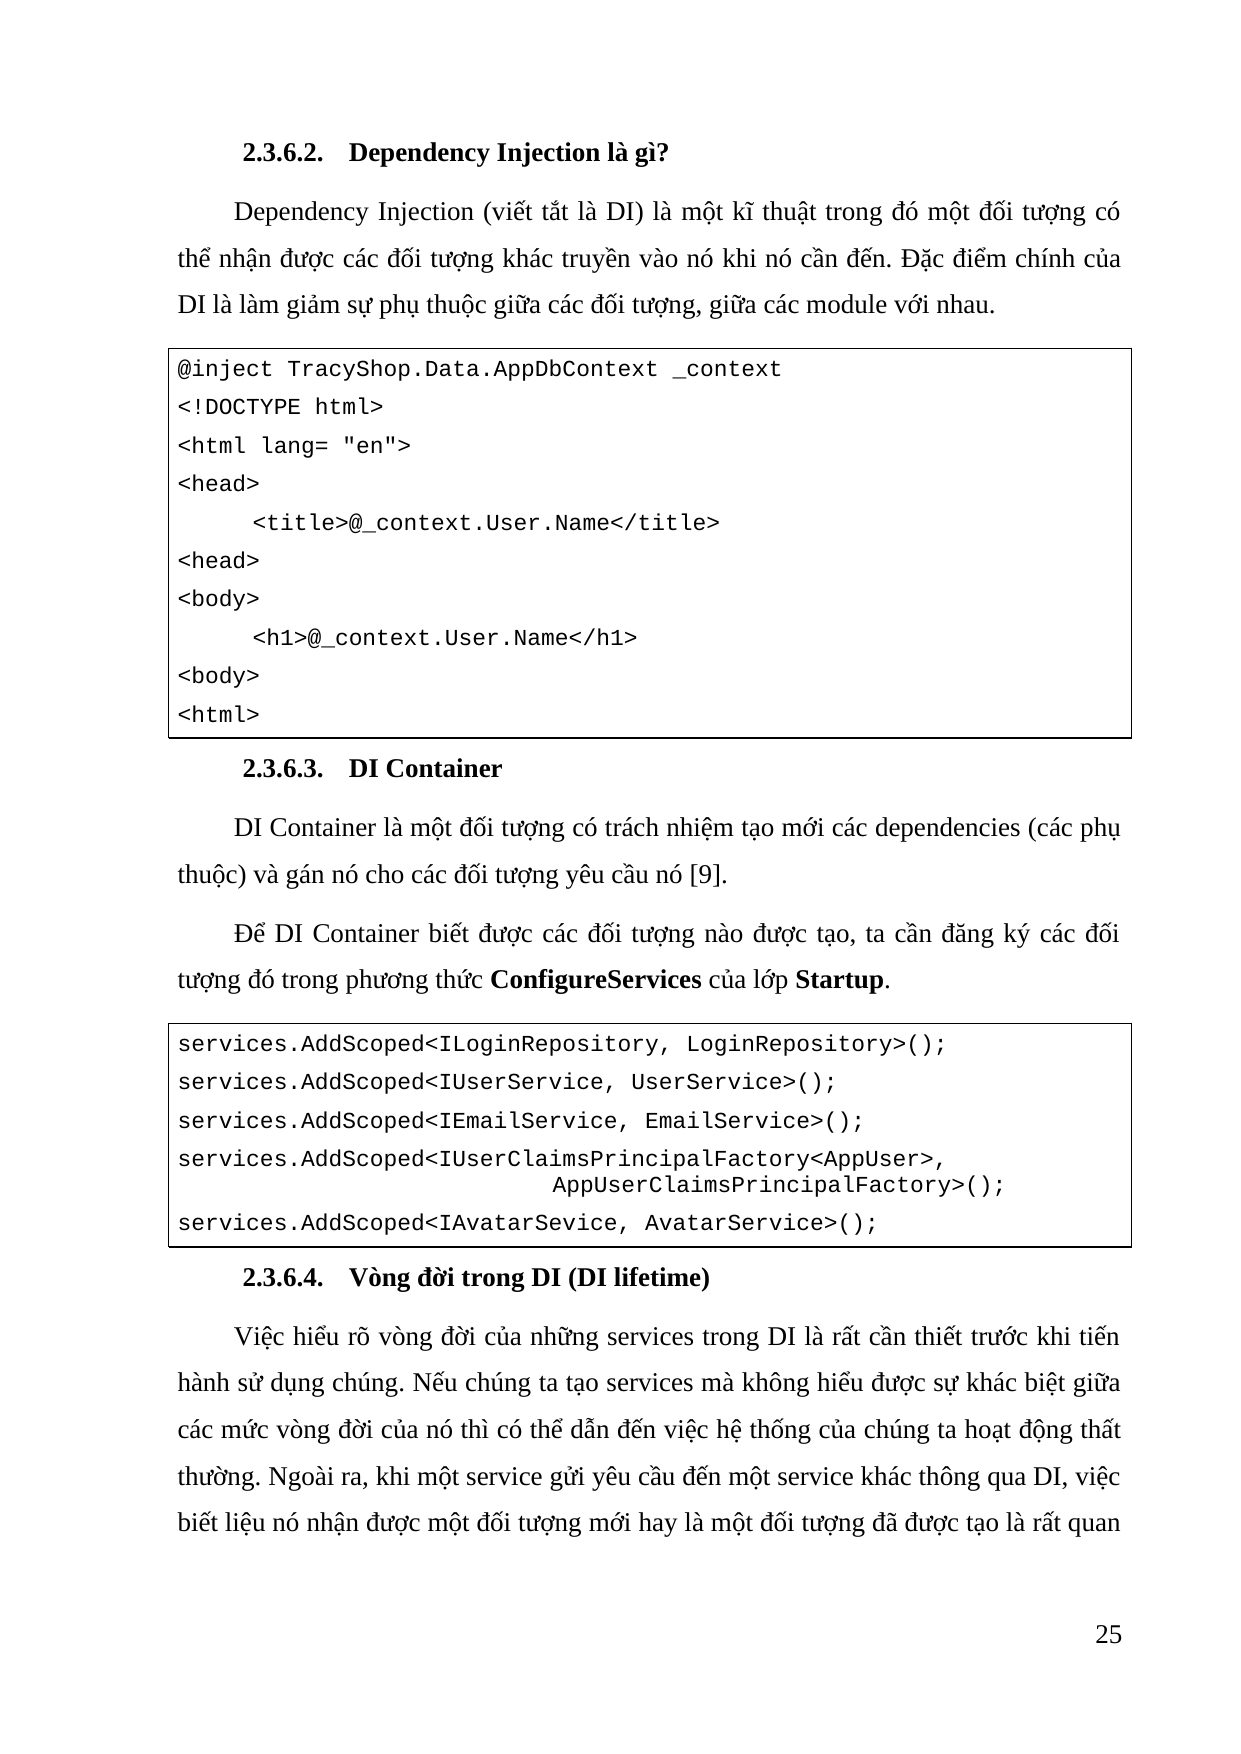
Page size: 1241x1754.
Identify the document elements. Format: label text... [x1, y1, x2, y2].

text <title>@_context.User.Name</title> [169, 501, 1131, 537]
text Dependency Injection (viết tắt là DI) là một kĩ thuật trong đó một đối tượng có thể nhận được các đối tượng khác truyền vào nó khi nó cần đến. Đặc điểm chính của DI là làm giảm sự phụ thuộc giữa các đối tượng, giữa các module với nhau. [177, 195, 1122, 320]
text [177, 1320, 1122, 1538]
text <head> [169, 463, 1131, 498]
text DI Container là một đối tượng có trách nhiệm tạo mới các dependencies (các phụ thuộc) và gán nó cho các đối tượng yêu cầu nó [9]. [177, 811, 1122, 889]
text <html> [169, 694, 1131, 737]
text services.AddScoped<IAvatarSevice, AvatarService>(); [169, 1202, 1131, 1246]
text services.AddScoped<ILoginRepository, LoginRepository>(); [169, 1024, 1131, 1058]
text <head> [169, 540, 1131, 575]
text <html lang= "en"> [169, 424, 1131, 460]
text <!DOCTYPE html> [169, 386, 1131, 421]
text services.AddScoped<IEmailService, EmailService>(); [169, 1099, 1131, 1135]
text services.AddScoped<IUserClaimsPrincipalFactory<AppUser>, AppUserClaimsPrincipalFactory>(); [169, 1138, 1131, 1199]
text @inject TracyShop.Data.AppDbContext _context [169, 349, 1131, 383]
subtitle Dependency Injection là gì? [242, 136, 1122, 167]
text <h1>@_context.User.Name</h1> [169, 617, 1131, 652]
text Để DI Container biết được các đối tượng nào được tạo, ta cần đăng ký các đối tượng đó trong phương thức ConfigureServices của lớp Startup. [177, 917, 1122, 995]
text <body> [169, 655, 1131, 691]
text <body> [169, 578, 1131, 614]
text services.AddScoped<IUserService, UserService>(); [169, 1061, 1131, 1096]
subtitle Vòng đời trong DI (DI lifetime) [242, 1261, 1122, 1292]
subtitle DI Container [242, 752, 1122, 783]
